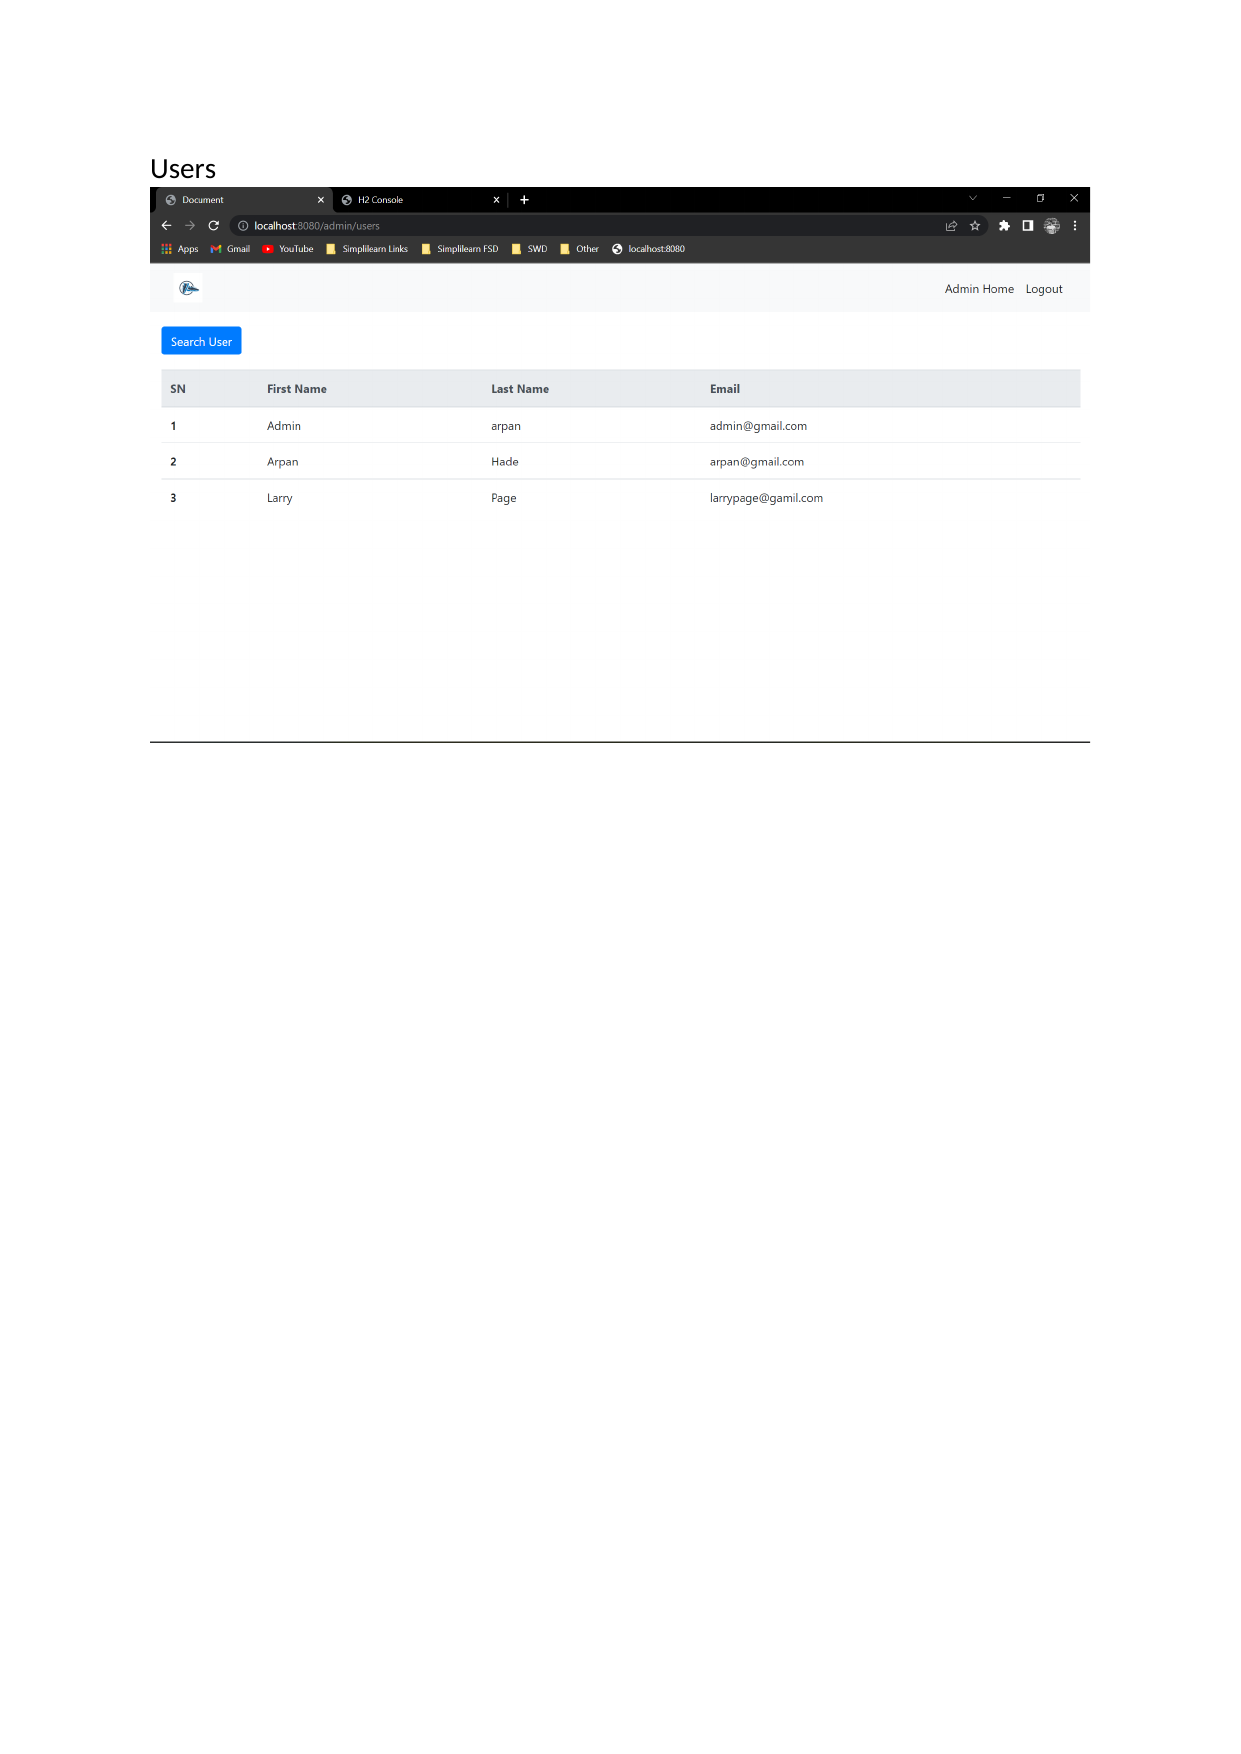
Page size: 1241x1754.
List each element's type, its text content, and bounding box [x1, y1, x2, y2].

picture [150, 187, 1091, 743]
text Users [150, 150, 1090, 187]
